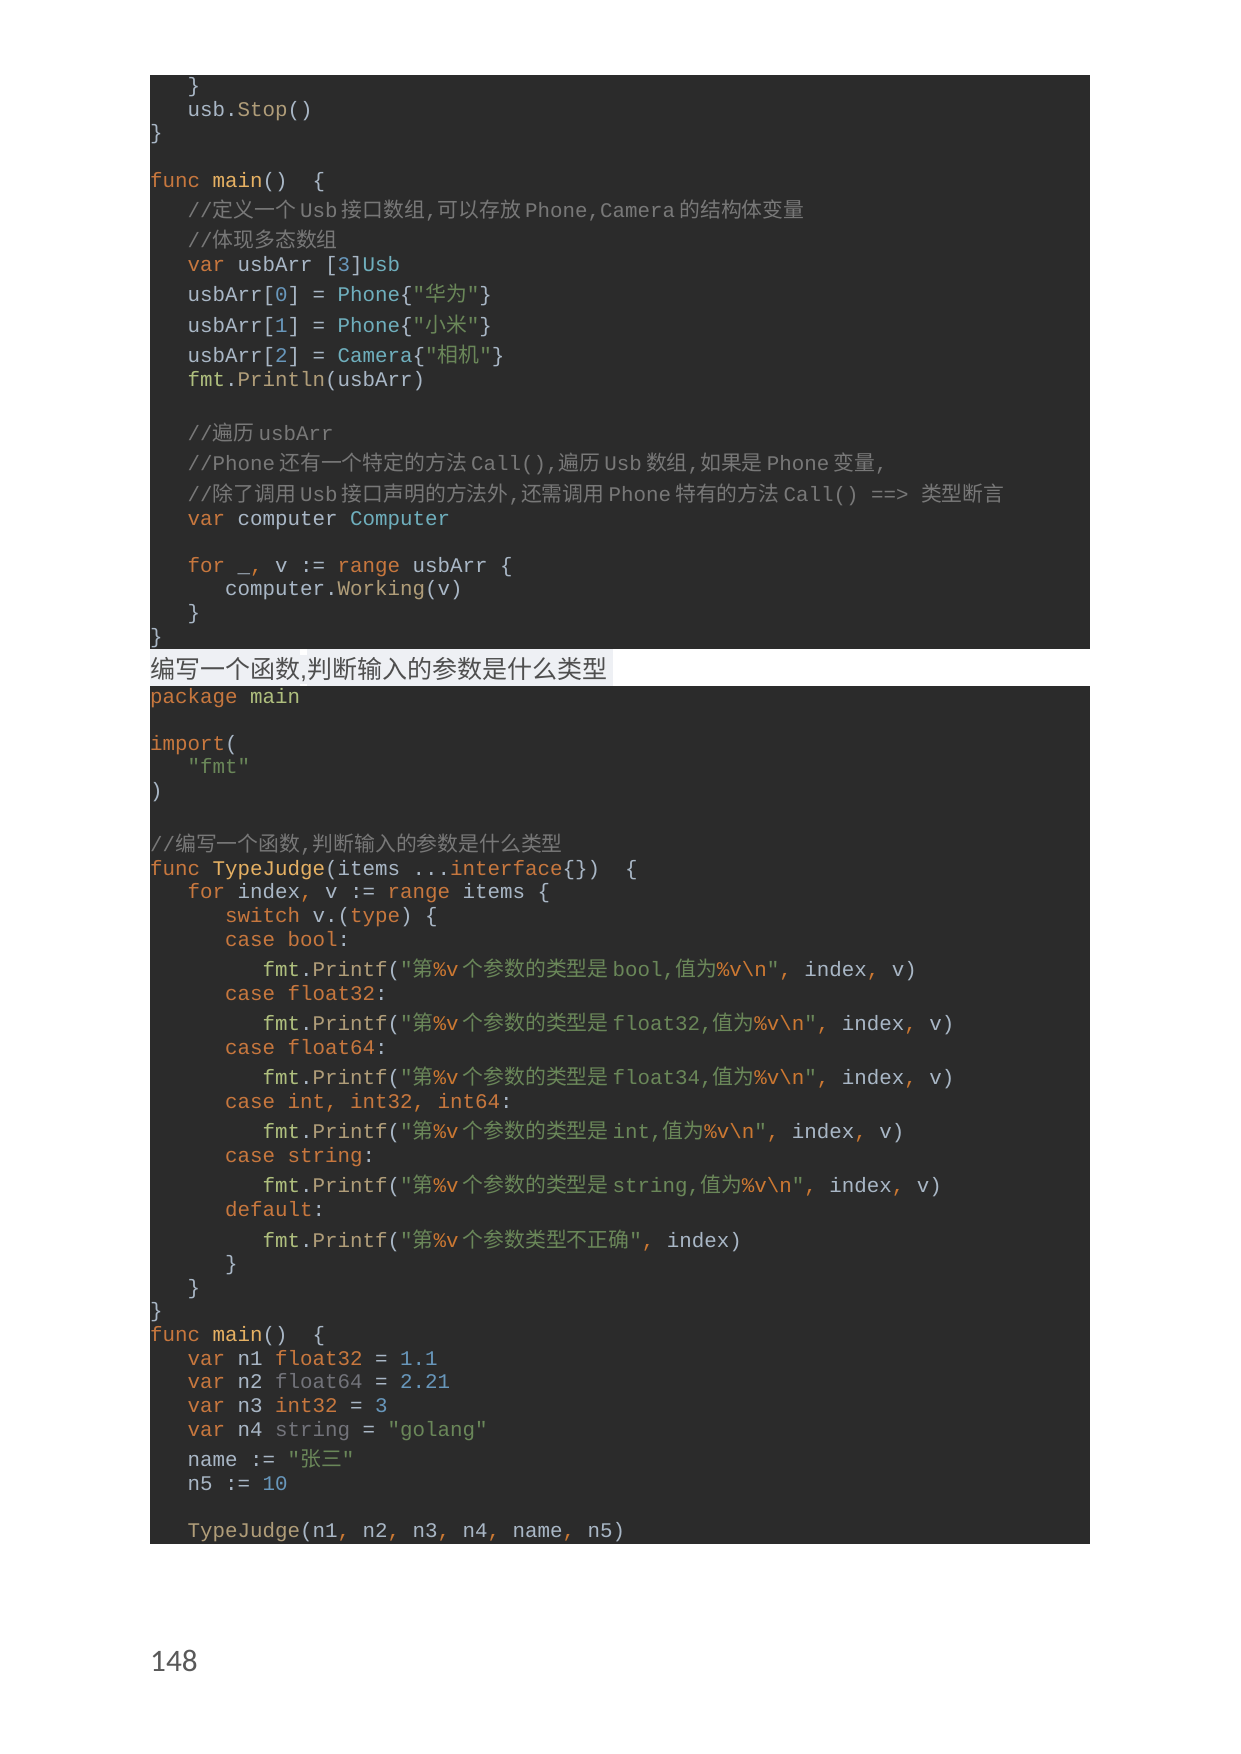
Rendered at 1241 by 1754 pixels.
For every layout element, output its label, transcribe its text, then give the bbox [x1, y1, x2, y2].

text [150, 686, 1090, 1544]
text 编写一个函数,判断输入的参数是什么类型 [613, 649, 1090, 686]
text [150, 75, 1090, 649]
